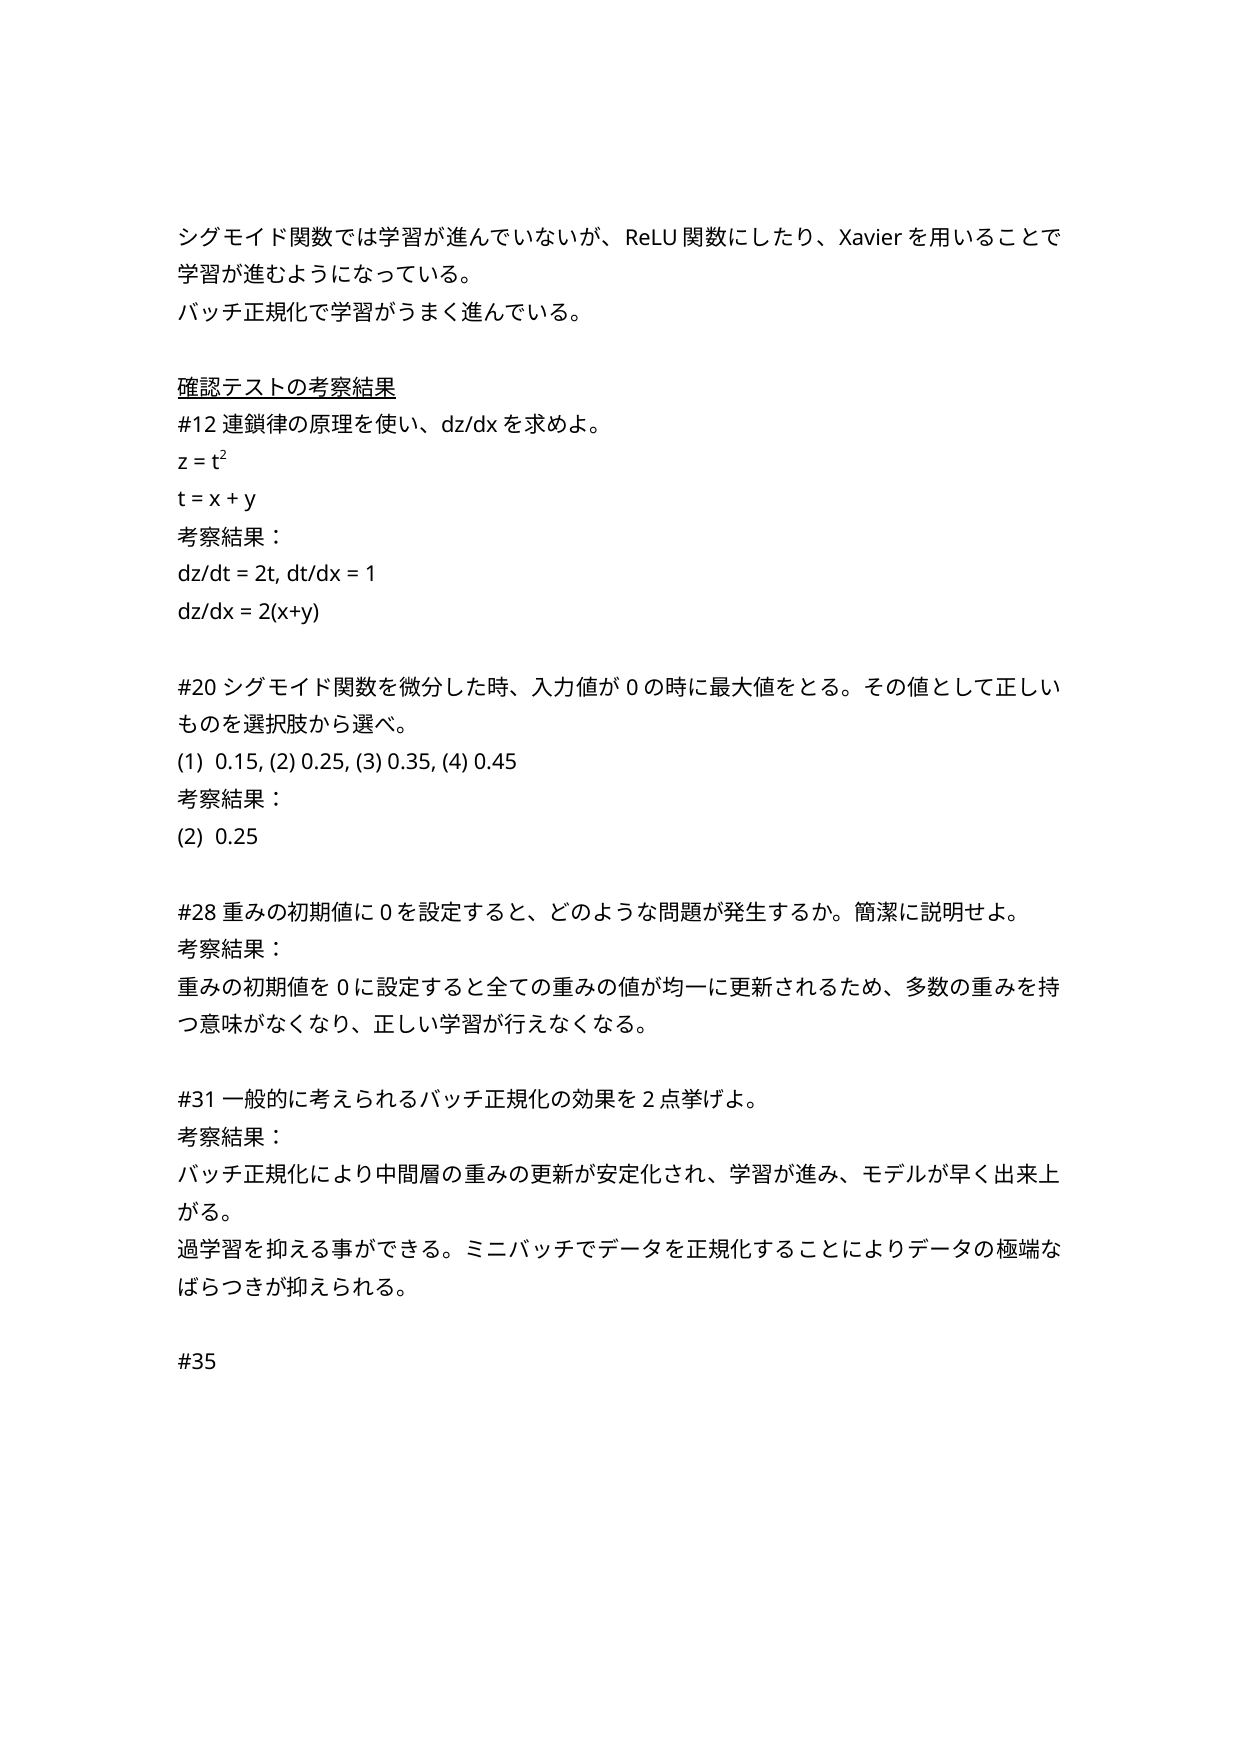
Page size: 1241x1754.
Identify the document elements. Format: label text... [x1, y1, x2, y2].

text t = x + y [177, 479, 1063, 517]
text 重みの初期値を0に設定すると全ての重みの値が均一に更新されるため、多数の重みを持つ意味がなくなり、正しい学習が行えなくなる。 [177, 967, 1063, 1042]
text #20 シグモイド関数を微分した時、入力値が0の時に最大値をとる。その値として正しいものを選択肢から選べ。 [177, 667, 1063, 742]
text dz/dx = 2(x+y) [177, 592, 1063, 629]
text バッチ正規化により中間層の重みの更新が安定化され、学習が進み、モデルが早く出来上がる。 [177, 1154, 1063, 1229]
text #28 重みの初期値に0を設定すると、どのような問題が発生するか。簡潔に説明せよ。 [177, 892, 1063, 929]
text #35 [177, 1342, 1063, 1379]
text 考察結果： [177, 1117, 1063, 1154]
text 考察結果： [177, 517, 1063, 554]
list 0.15, (2) 0.25, (3) 0.35, (4) 0.45 [177, 742, 1063, 779]
text 考察結果： [177, 779, 1063, 817]
text シグモイド関数では学習が進んでいないが、ReLU関数にしたり、Xavierを用いることで学習が進むようになっている。 [177, 217, 1063, 292]
list 0.25 [177, 817, 1063, 854]
text 確認テストの考察結果 [177, 367, 1063, 404]
text #31 一般的に考えられるバッチ正規化の効果を2点挙げよ。 [177, 1079, 1063, 1117]
text z = t2 [177, 442, 1063, 479]
text #12 連鎖律の原理を使い、dz/dxを求めよ。 [177, 404, 1063, 442]
text 過学習を抑える事ができる。ミニバッチでデータを正規化することによりデータの極端なばらつきが抑えられる。 [177, 1229, 1063, 1304]
text 考察結果： [177, 929, 1063, 967]
text dz/dt = 2t, dt/dx = 1 [177, 554, 1063, 592]
text バッチ正規化で学習がうまく進んでいる。 [177, 292, 1063, 329]
